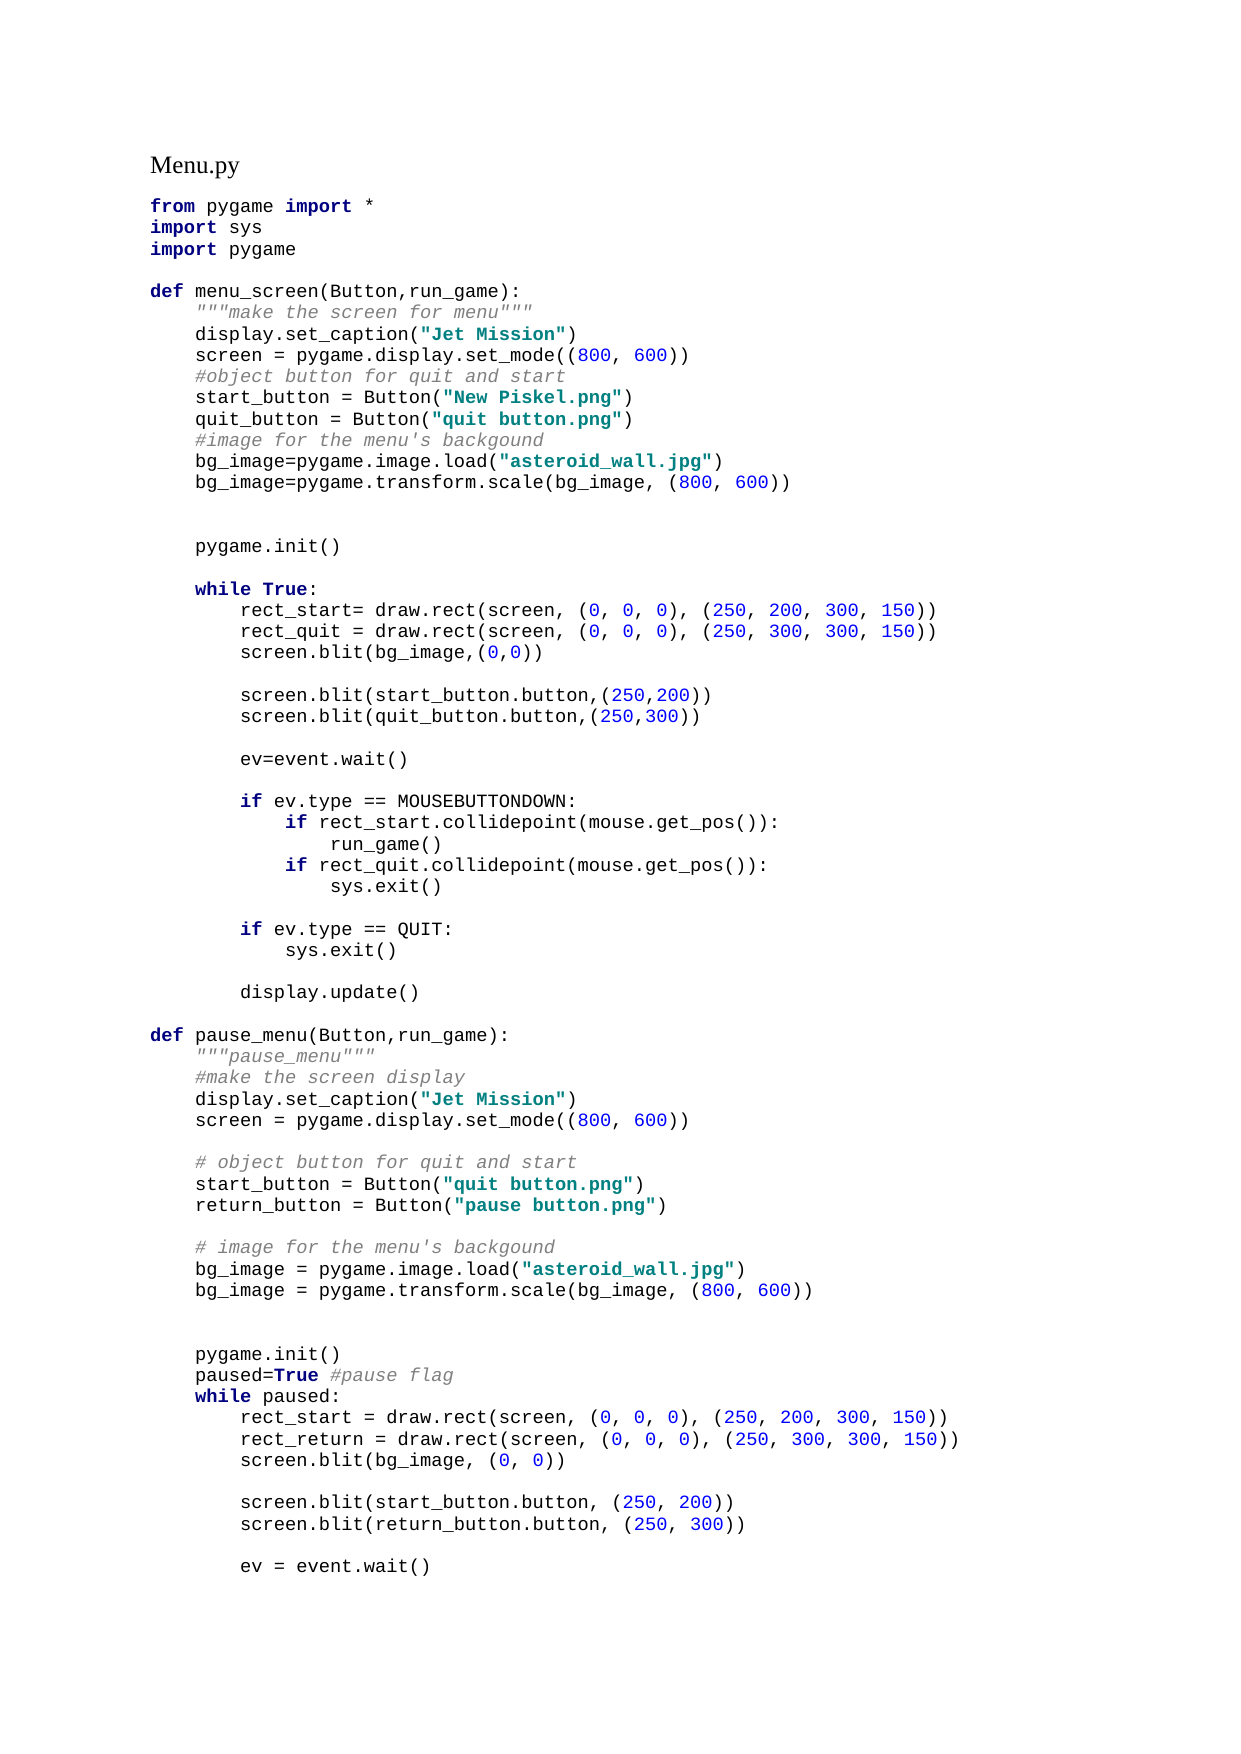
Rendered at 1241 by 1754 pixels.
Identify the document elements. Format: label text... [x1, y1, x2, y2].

text Menu.py [150, 150, 1090, 179]
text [150, 197, 1090, 1599]
